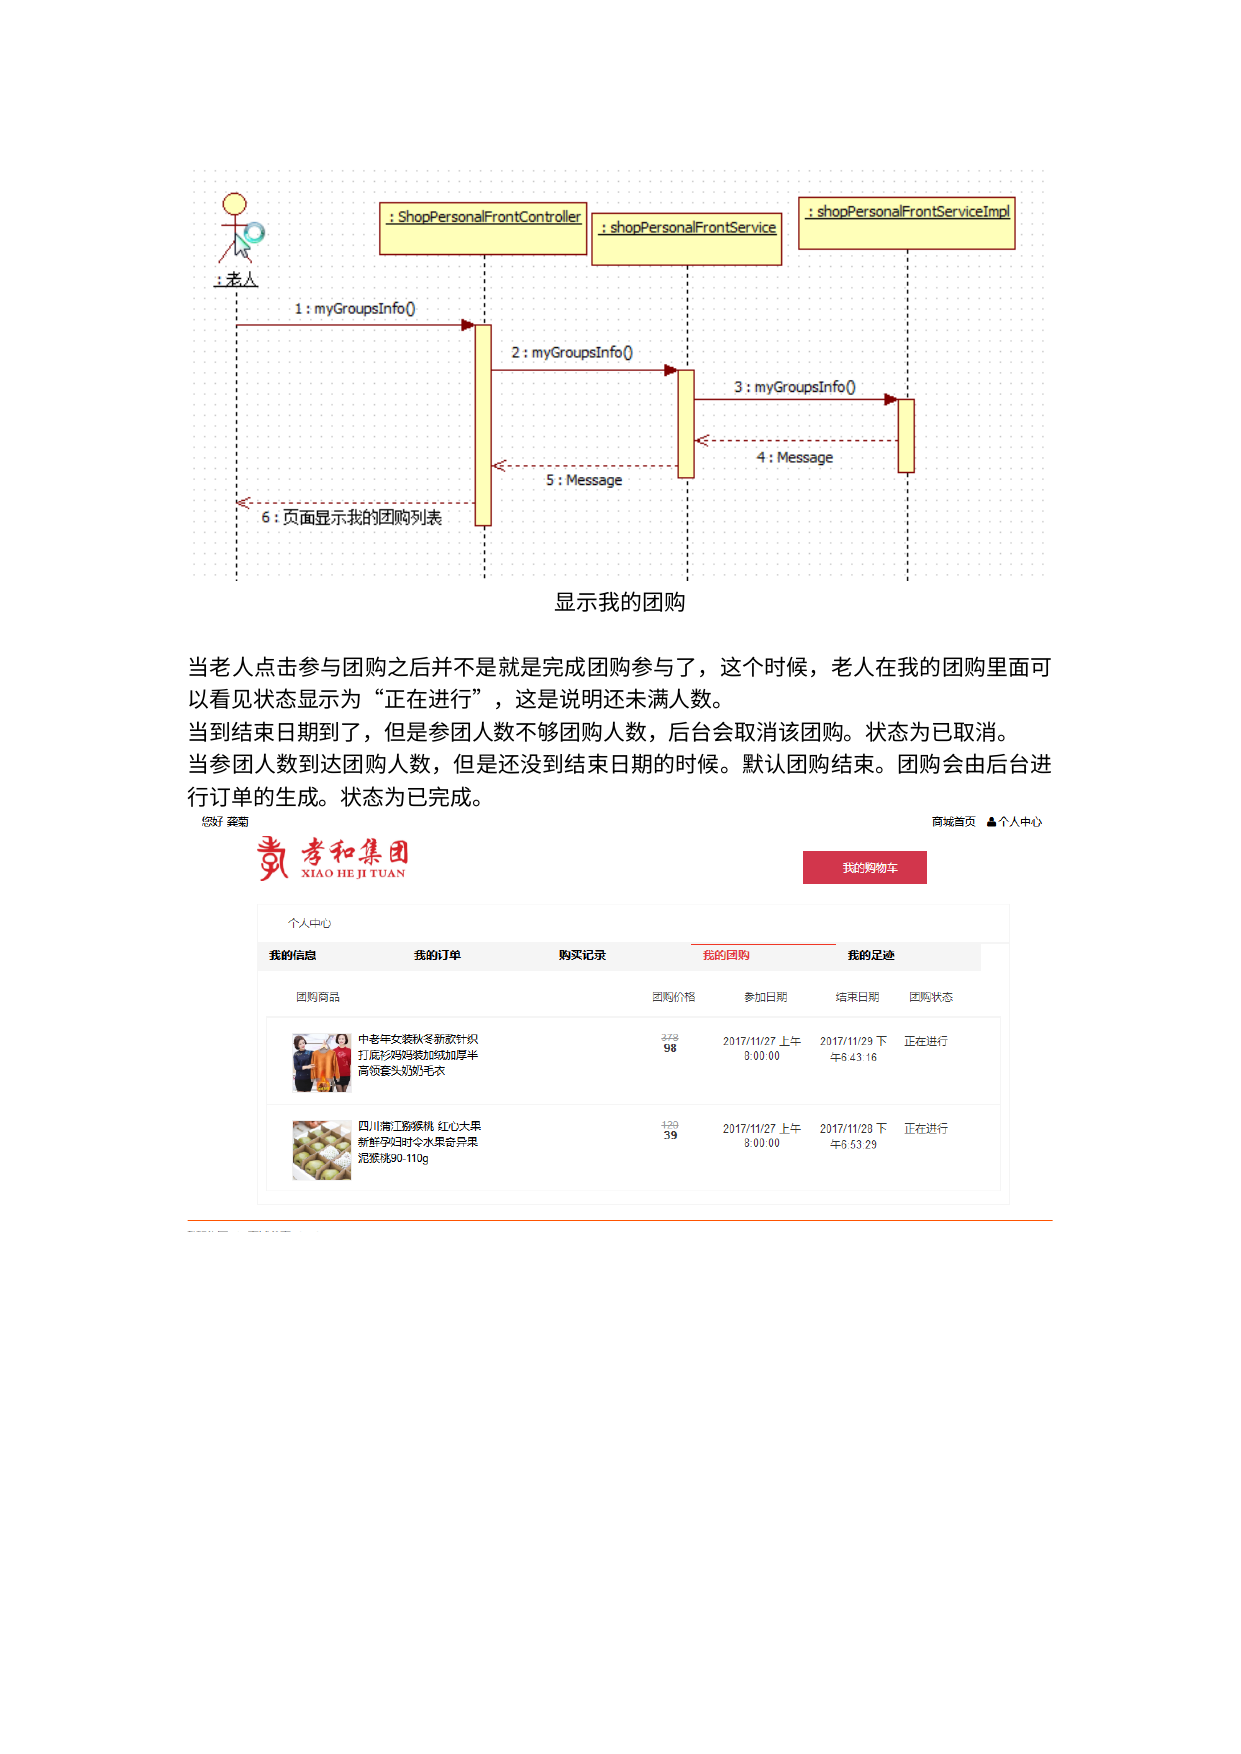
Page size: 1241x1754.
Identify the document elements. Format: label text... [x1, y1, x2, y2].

picture [187, 812, 1053, 1232]
text 当参团人数到达团购人数，但是还没到结束日期的时候。默认团购结束。团购会由后台进行订单的生成。状态为已完成。 [187, 747, 1053, 812]
text 显示我的团购 [187, 584, 1053, 617]
text 当老人点击参与团购之后并不是就是完成团购参与了，这个时候，老人在我的团购里面可以看见状态显示为“正在进行”，这是说明还未满人数。 [187, 649, 1053, 714]
text 当到结束日期到了，但是参团人数不够团购人数，后台会取消该团购。状态为已取消。 [187, 714, 1053, 747]
picture [187, 162, 1053, 581]
